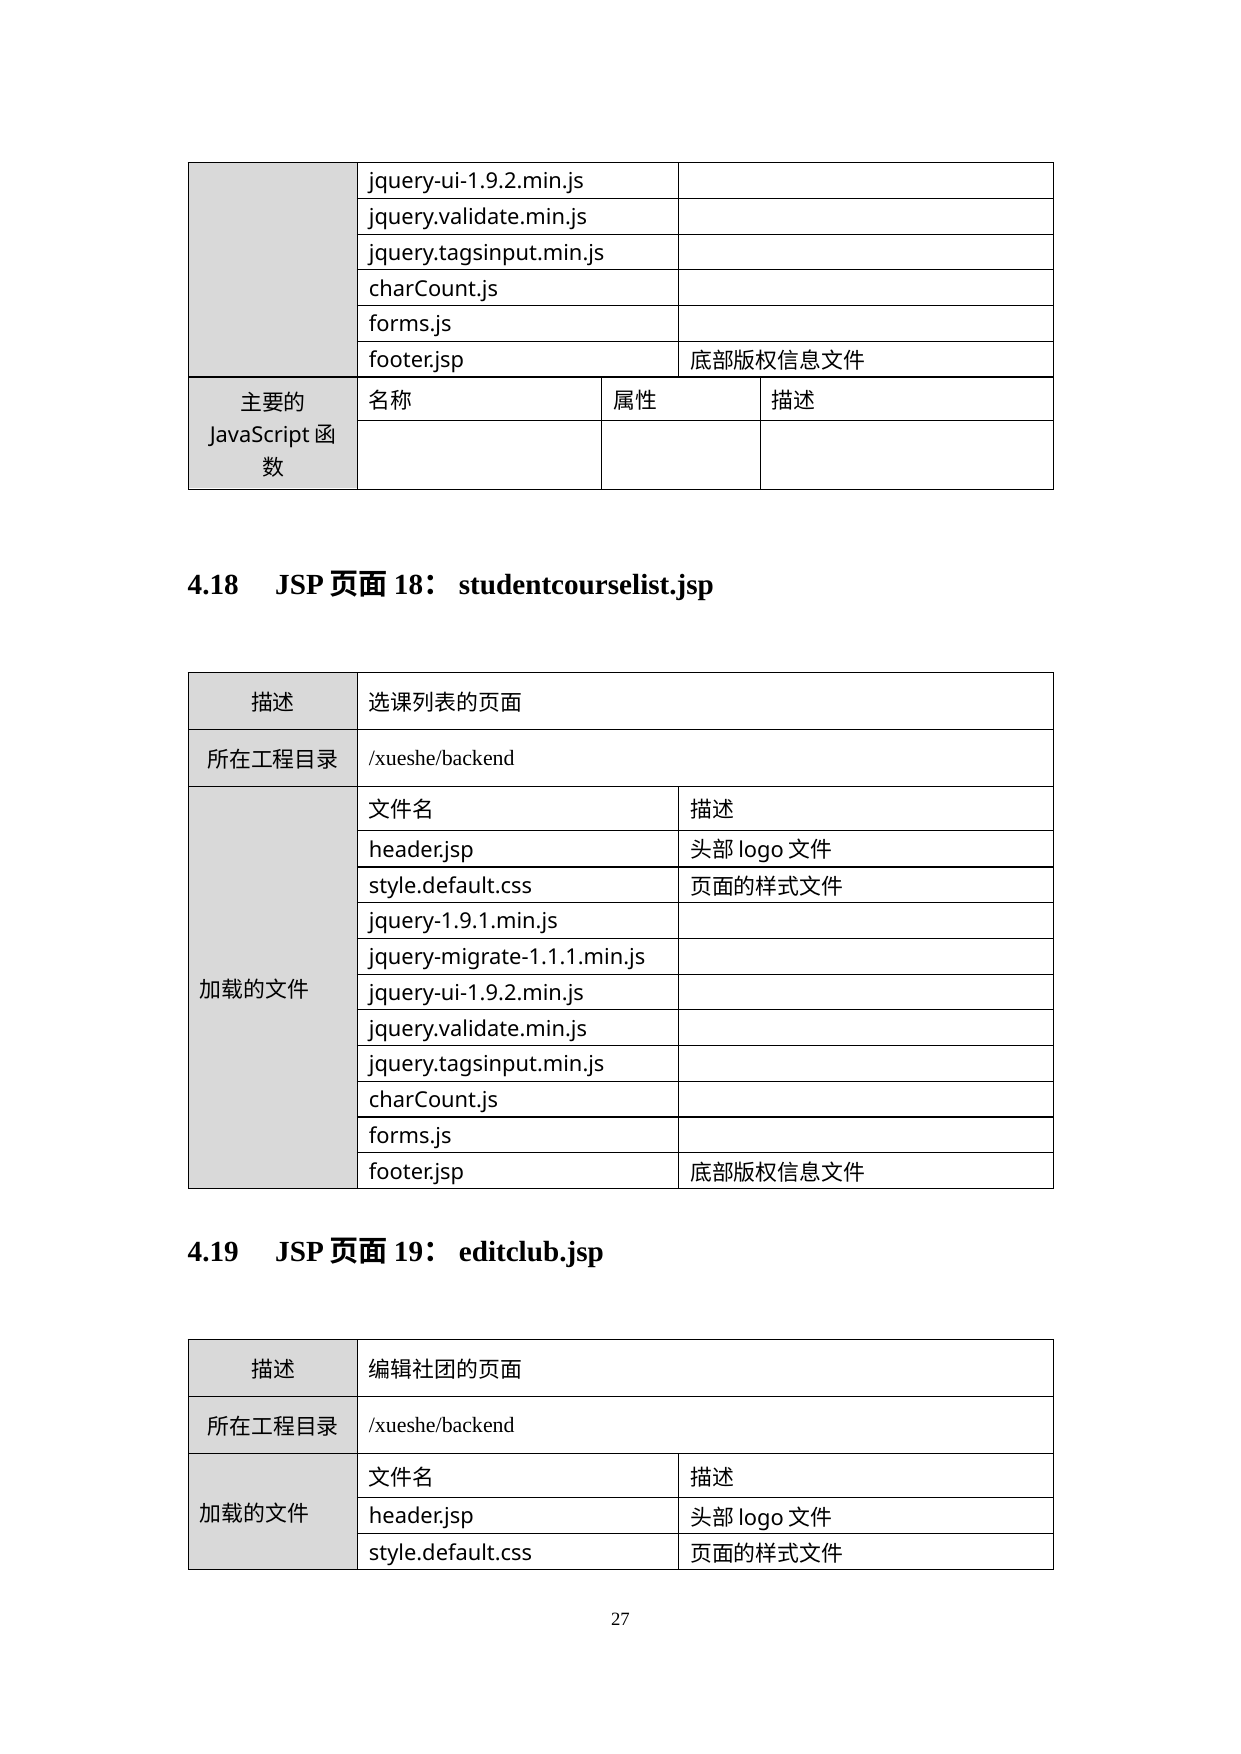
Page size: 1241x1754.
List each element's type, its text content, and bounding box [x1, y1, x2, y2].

table_cell 加载的文件 [189, 787, 357, 1188]
table_cell 主要的JavaScript函数 [189, 378, 357, 488]
table_cell /xueshe/backend [358, 1397, 1053, 1453]
table_cell [679, 235, 1053, 269]
table_cell [679, 199, 1053, 233]
table_cell 描述 [761, 378, 1053, 420]
table_header 描述 [189, 673, 357, 729]
table_cell 页面的样式文件 [679, 868, 1053, 902]
table_cell [679, 903, 1053, 938]
table_cell 底部版权信息文件 [679, 1153, 1053, 1188]
table_cell [602, 421, 760, 488]
table_cell [679, 306, 1053, 341]
table_header 描述 [189, 1340, 357, 1396]
table_cell 所在工程目录 [189, 1397, 357, 1453]
table_cell [761, 421, 1053, 488]
table_cell [679, 939, 1053, 973]
table_cell header.jsp [358, 831, 678, 866]
table_cell jquery.validate.min.js [358, 199, 678, 233]
subtitle JSP页面19： editclub.jsp [187, 1216, 1053, 1281]
table_cell 底部版权信息文件 [679, 342, 1053, 376]
table_cell header.jsp [358, 1498, 678, 1533]
table_cell [679, 975, 1053, 1009]
table_cell [679, 1010, 1053, 1045]
table_cell 页面的样式文件 [679, 1534, 1053, 1569]
table_cell 属性 [602, 378, 760, 420]
table_cell 所在工程目录 [189, 730, 357, 786]
table_cell [358, 421, 601, 488]
table_cell forms.js [358, 1118, 678, 1152]
table_cell jquery.validate.min.js [358, 1010, 678, 1045]
table_cell style.default.css [358, 868, 678, 902]
table_cell 描述 [679, 787, 1053, 829]
table_cell jquery-ui-1.9.2.min.js [358, 975, 678, 1009]
table_cell 文件名 [358, 787, 678, 829]
table_cell 头部logo文件 [679, 1498, 1053, 1533]
table_cell jquery.tagsinput.min.js [358, 235, 678, 269]
table_cell style.default.css [358, 1534, 678, 1569]
table_cell [679, 1118, 1053, 1152]
table_cell [679, 163, 1053, 198]
table_cell jquery-ui-1.9.2.min.js [358, 163, 678, 198]
table_header 编辑社团的页面 [358, 1340, 1053, 1396]
table_cell [679, 270, 1053, 305]
table_cell footer.jsp [358, 1153, 678, 1188]
table_cell charCount.js [358, 270, 678, 305]
table_cell jquery-migrate-1.1.1.min.js [358, 939, 678, 973]
table_cell 头部logo文件 [679, 831, 1053, 866]
table_cell footer.jsp [358, 342, 678, 376]
table_cell jquery.tagsinput.min.js [358, 1046, 678, 1081]
table_header 选课列表的页面 [358, 673, 1053, 729]
table_cell 文件名 [358, 1454, 678, 1497]
table_cell 名称 [358, 378, 601, 420]
subtitle JSP页面18： studentcourselist.jsp [187, 549, 1053, 614]
table_cell [679, 1046, 1053, 1081]
table_cell [679, 1082, 1053, 1116]
table_cell 描述 [679, 1454, 1053, 1497]
table_cell charCount.js [358, 1082, 678, 1116]
table_cell jquery-1.9.1.min.js [358, 903, 678, 938]
table_cell 加载的文件 [189, 1454, 357, 1569]
table_cell /xueshe/backend [358, 730, 1053, 786]
table_cell forms.js [358, 306, 678, 341]
